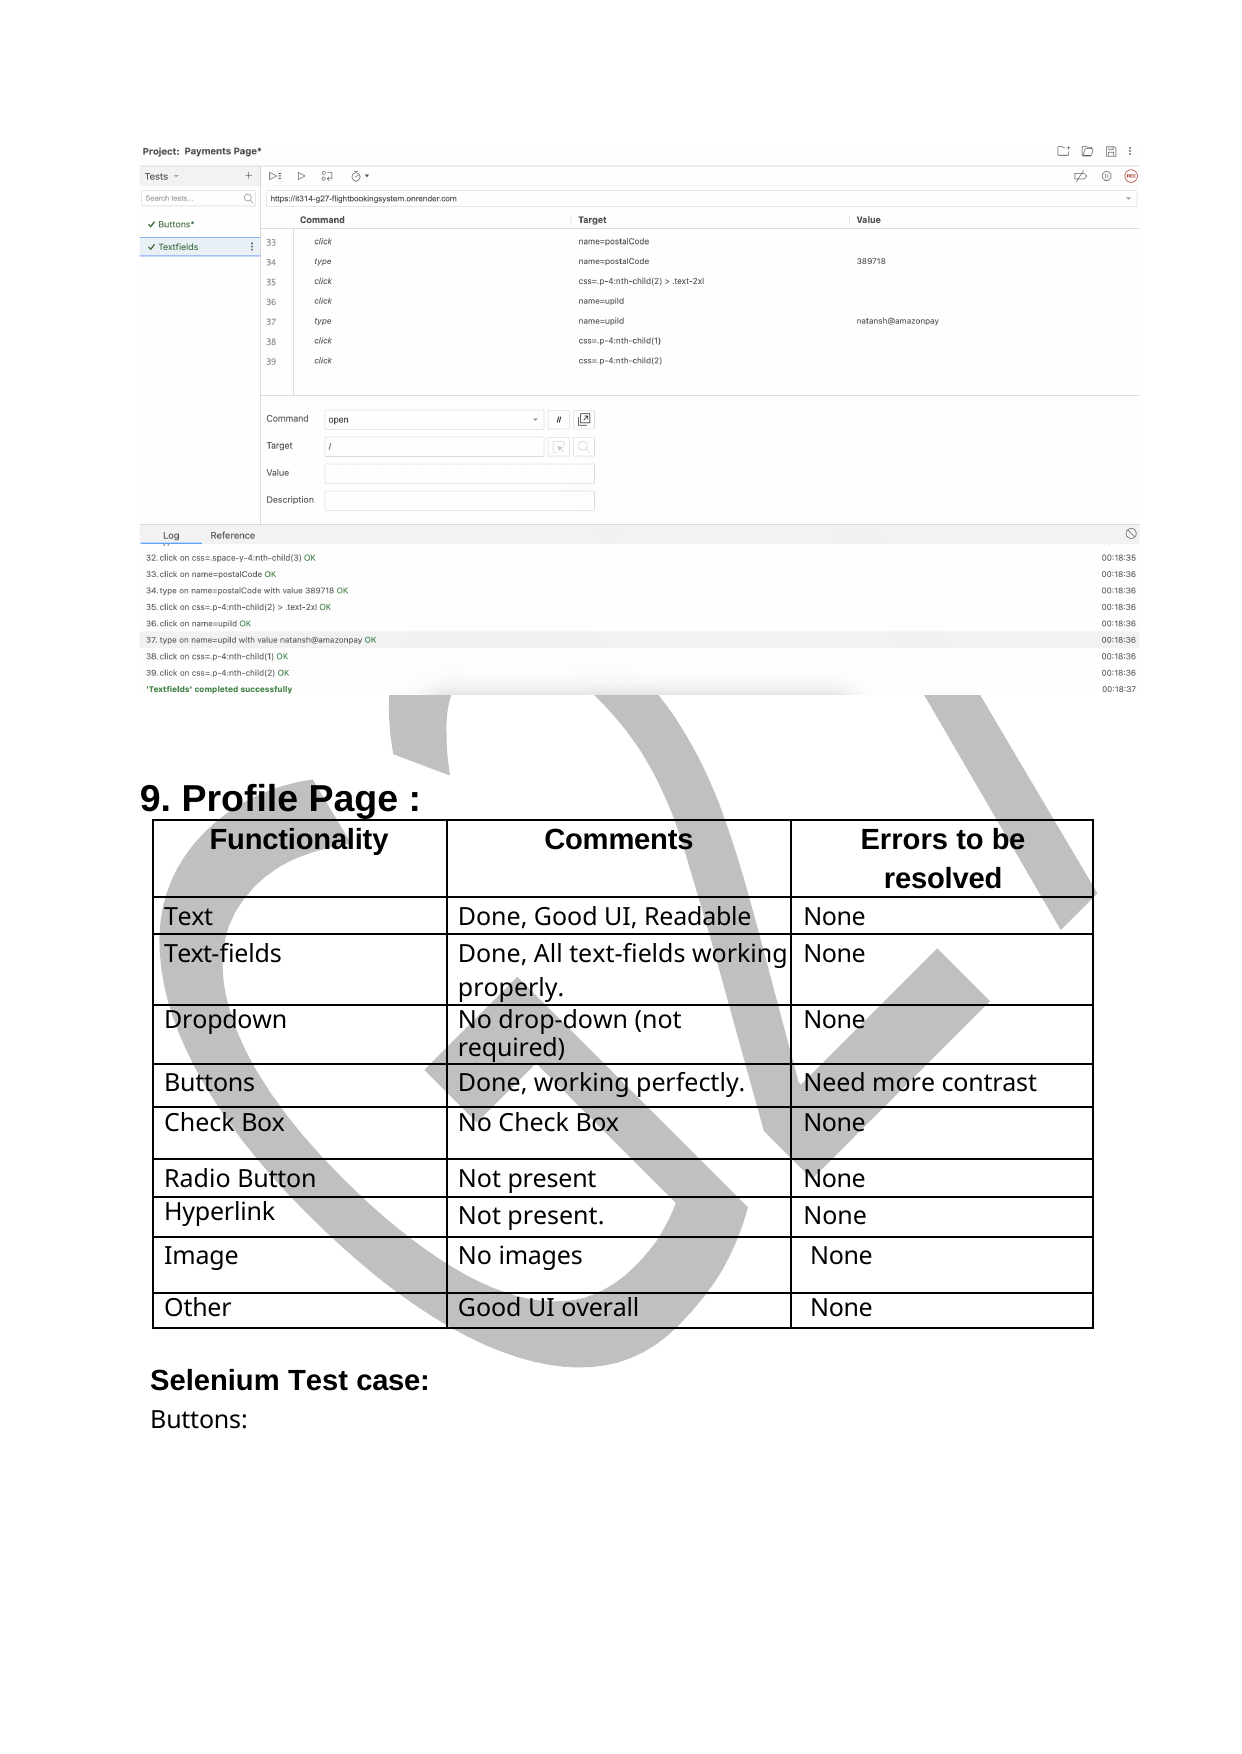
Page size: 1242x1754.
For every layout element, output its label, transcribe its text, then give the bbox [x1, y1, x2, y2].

table_cell Text [154, 898, 446, 933]
table_cell Good UI overall [448, 1294, 790, 1327]
table_cell None [792, 1006, 1092, 1062]
table_cell Dropdown [154, 1006, 446, 1062]
table_cell Other [154, 1294, 446, 1327]
table_cell Done, working perfectly. [448, 1065, 790, 1106]
table_cell Check Box [154, 1108, 446, 1158]
table_cell None [792, 1160, 1092, 1196]
table_header Functionality [154, 821, 446, 896]
table_cell Radio Button [154, 1160, 446, 1196]
table_cell Hyperlink [154, 1198, 446, 1236]
table_header Comments [448, 821, 790, 896]
table_cell Text-fields [154, 935, 446, 1003]
table_cell Image [154, 1238, 446, 1292]
table_cell No Check Box [448, 1108, 790, 1158]
list Profile Page : [139, 776, 1139, 819]
table_cell Not present [448, 1160, 790, 1196]
table_cell None [792, 1294, 1092, 1327]
table_cell Not present. [448, 1198, 790, 1236]
table_cell Need more contrast [792, 1065, 1092, 1106]
text Buttons: [150, 1401, 1139, 1435]
table_header Errors to be resolved [792, 821, 1092, 896]
table_cell None [792, 1108, 1092, 1158]
table_cell Done, All text-fields working properly. [448, 935, 790, 1003]
table_cell Buttons [154, 1065, 446, 1106]
table_cell No images [448, 1238, 790, 1292]
table_cell Done, Good UI, Readable [448, 898, 790, 933]
picture [139, 143, 1140, 695]
table_cell None [792, 1238, 1092, 1292]
table_cell None [792, 1198, 1092, 1236]
table_cell None [792, 935, 1092, 1003]
table_cell None [792, 898, 1092, 933]
table_cell No drop-down (not required) [448, 1006, 790, 1062]
subtitle Selenium Test case: [150, 1363, 1139, 1396]
